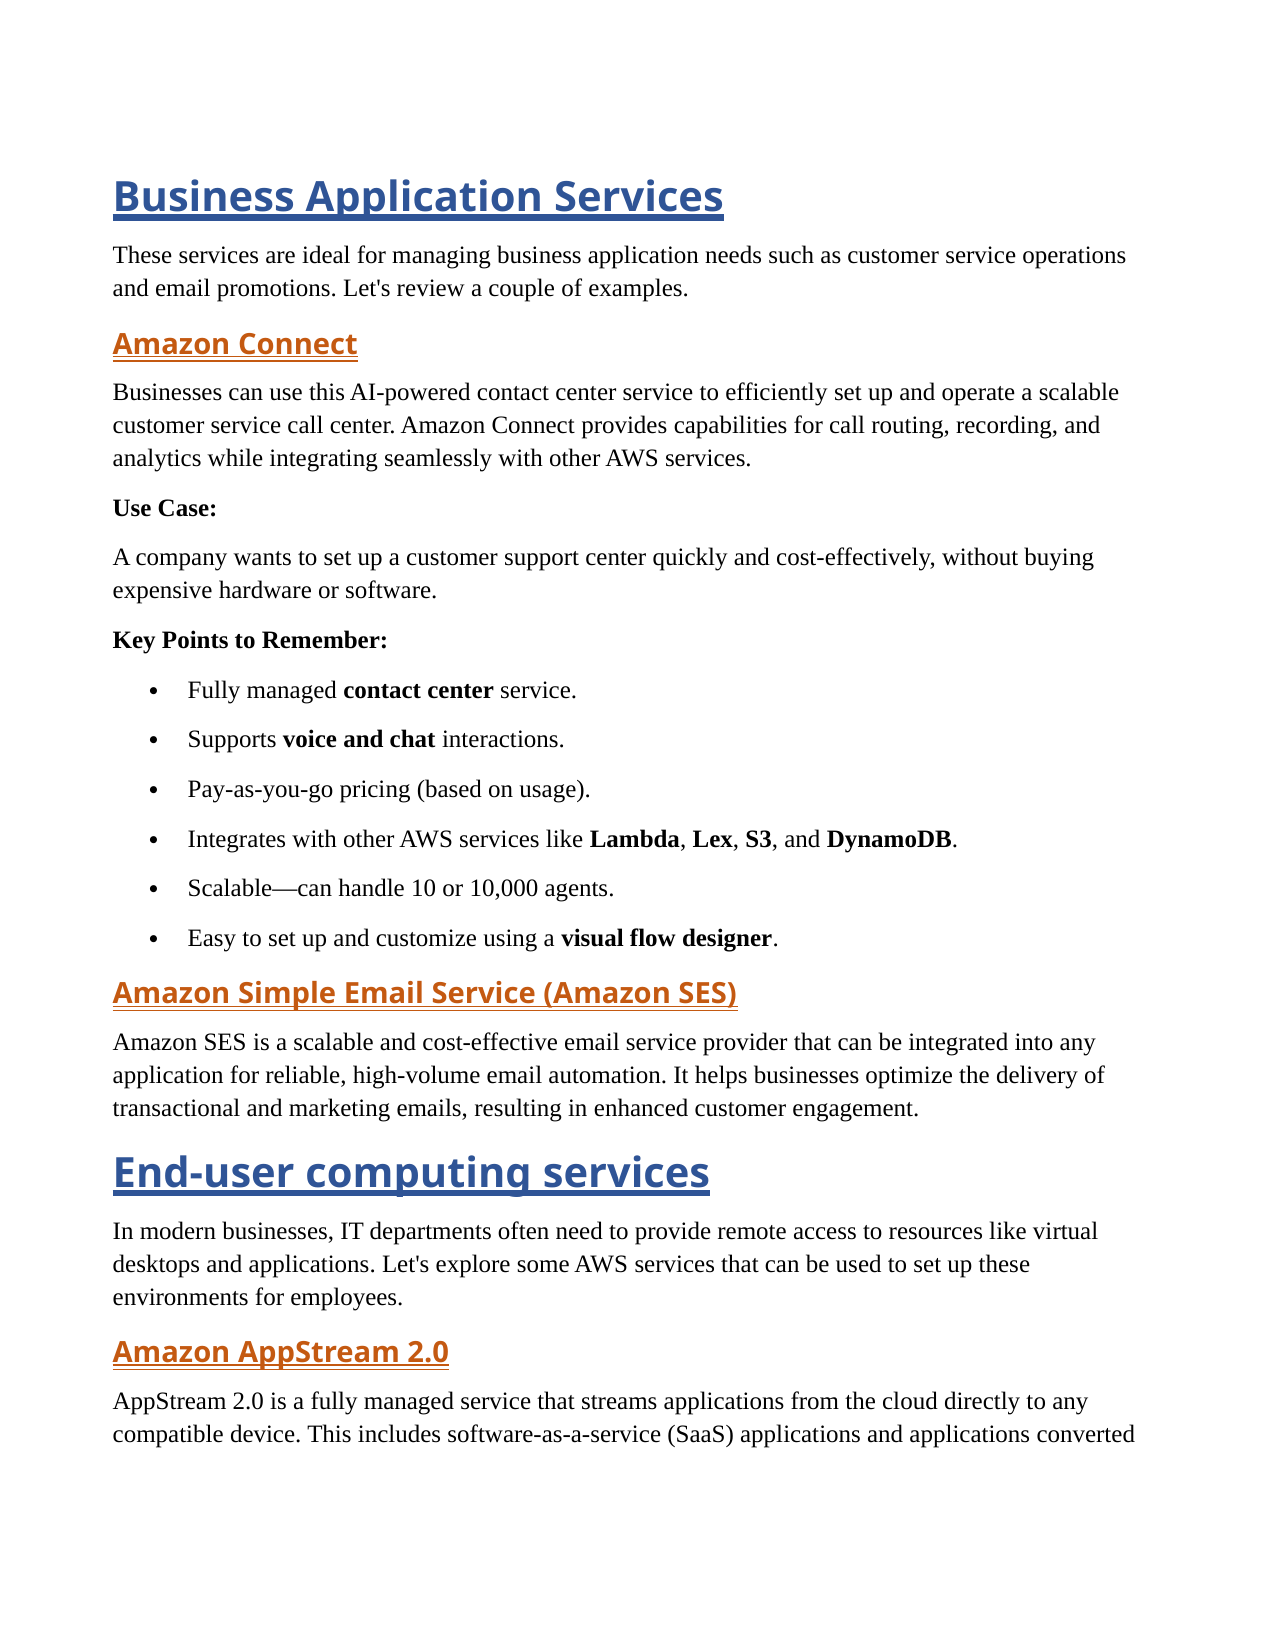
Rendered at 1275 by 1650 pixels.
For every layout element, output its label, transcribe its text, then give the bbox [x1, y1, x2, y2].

text Businesses can use this AI-powered contact center service to efficiently set up and operate a scalable customer service call center. Amazon Connect provides capabilities for call routing, recording, and analytics while integrating seamlessly with other AWS services. [112, 377, 1162, 472]
text Key Points to Remember: [112, 625, 1162, 654]
list Easy to set up and customize using a visual flow designer. [150, 923, 1162, 952]
subtitle Business Application Services [112, 167, 1162, 223]
text These services are ideal for managing business application needs such as customer service operations and email promotions. Let's review a couple of examples. [112, 240, 1162, 302]
text Amazon SES is a scalable and cost-effective email service provider that can be integrated into any application for reliable, high-volume email automation. It helps businesses optimize the delivery of transactional and marketing emails, resulting in enhanced customer engagement. [112, 1027, 1162, 1122]
text Use Case: [112, 493, 1162, 521]
list Supports voice and chat interactions. [150, 724, 1162, 753]
list Integrates with other AWS services like Lambda, Lex, S3, and DynamoDB. [150, 824, 1162, 852]
subtitle Amazon Connect [112, 323, 1162, 363]
list Scalable—can handle 10 or 10,000 agents. [150, 873, 1162, 902]
subtitle End-user computing services [112, 1142, 1162, 1199]
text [112, 1386, 1162, 1447]
list Fully managed contact center service. [150, 675, 1162, 703]
list Pay-as-you-go pricing (based on usage). [150, 774, 1162, 803]
text In modern businesses, IT departments often need to provide remote access to resources like virtual desktops and applications. Let's explore some AWS services that can be used to set up these environments for employees. [112, 1216, 1162, 1311]
text A company wants to set up a customer support center quickly and cost-effectively, without buying expensive hardware or software. [112, 542, 1162, 604]
subtitle Amazon Simple Email Service (Amazon SES) [112, 973, 1162, 1012]
subtitle Amazon AppStream 2.0 [112, 1332, 1162, 1371]
